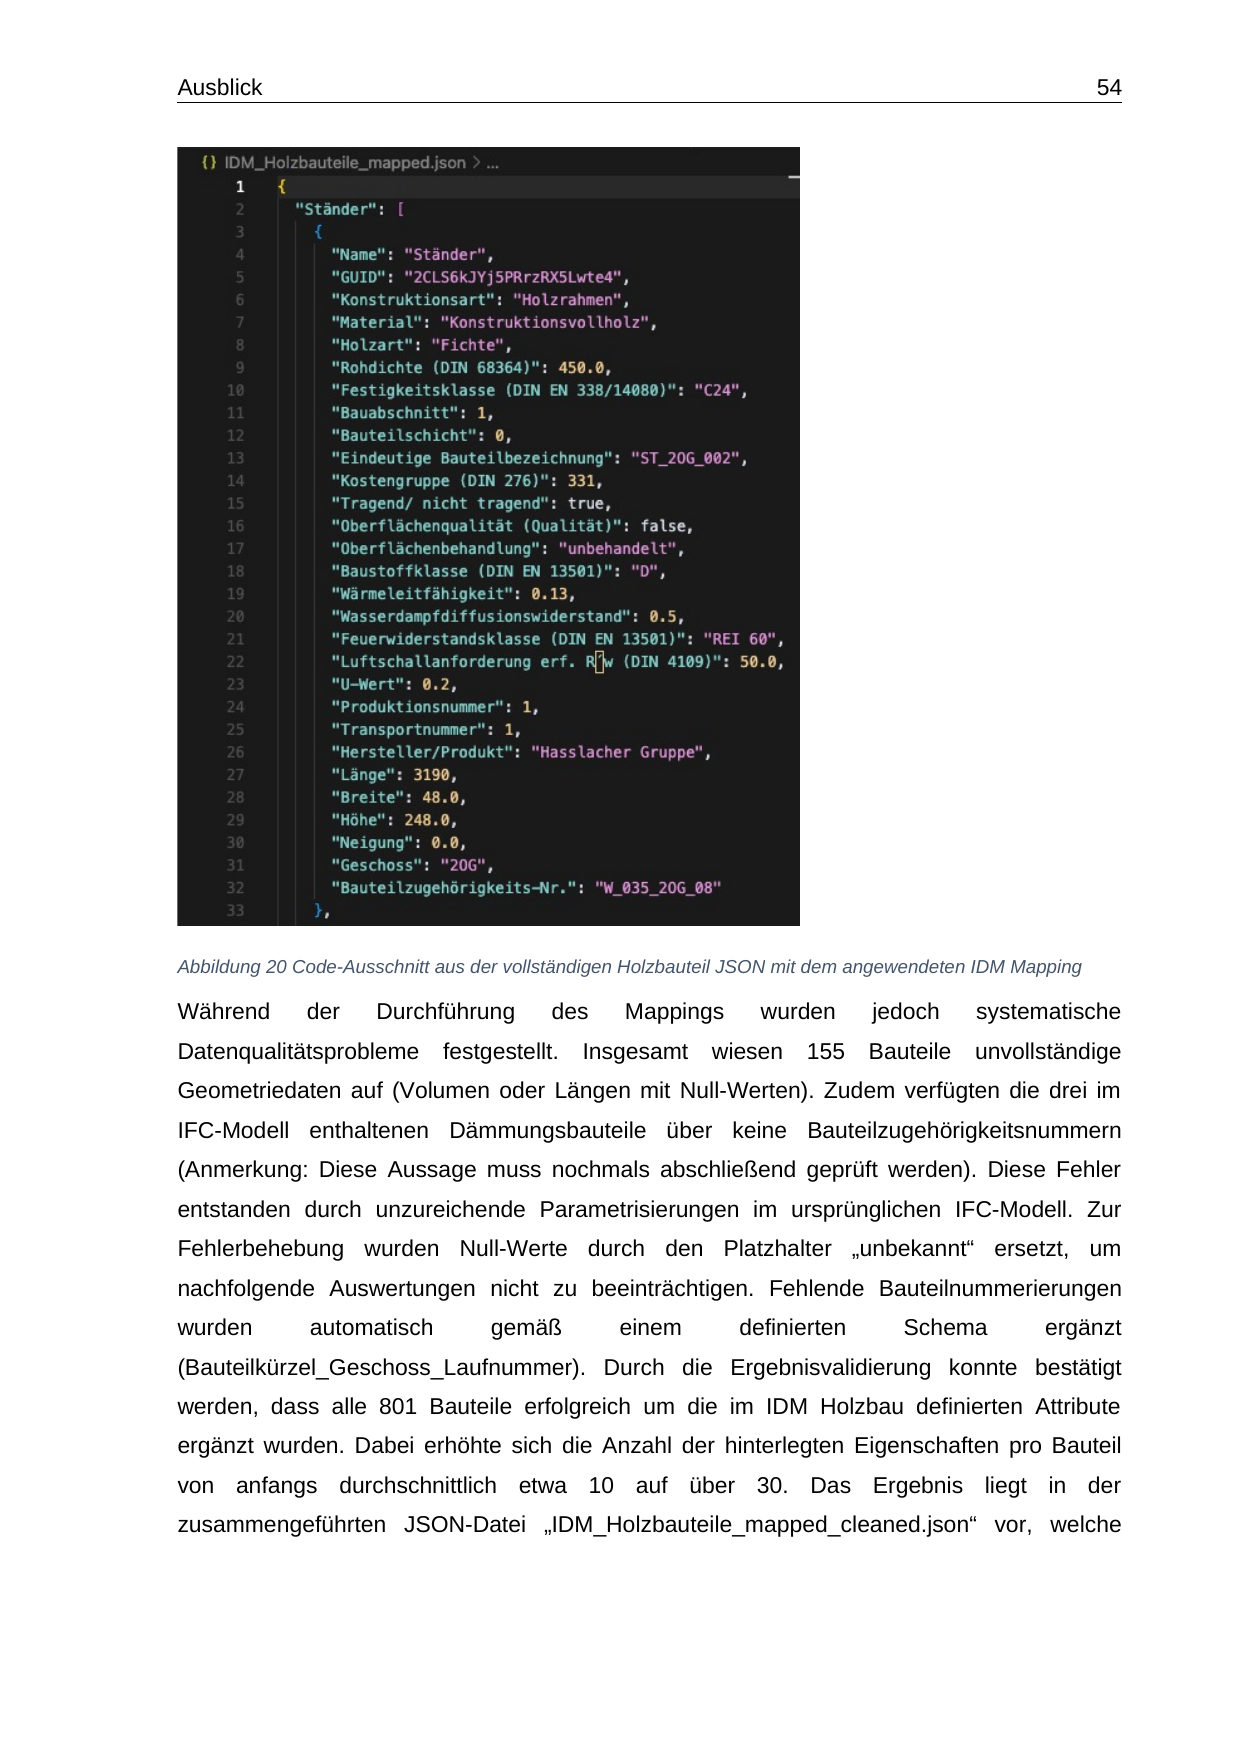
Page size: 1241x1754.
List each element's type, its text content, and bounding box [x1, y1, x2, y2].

picture [177, 147, 800, 926]
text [177, 998, 1122, 1538]
